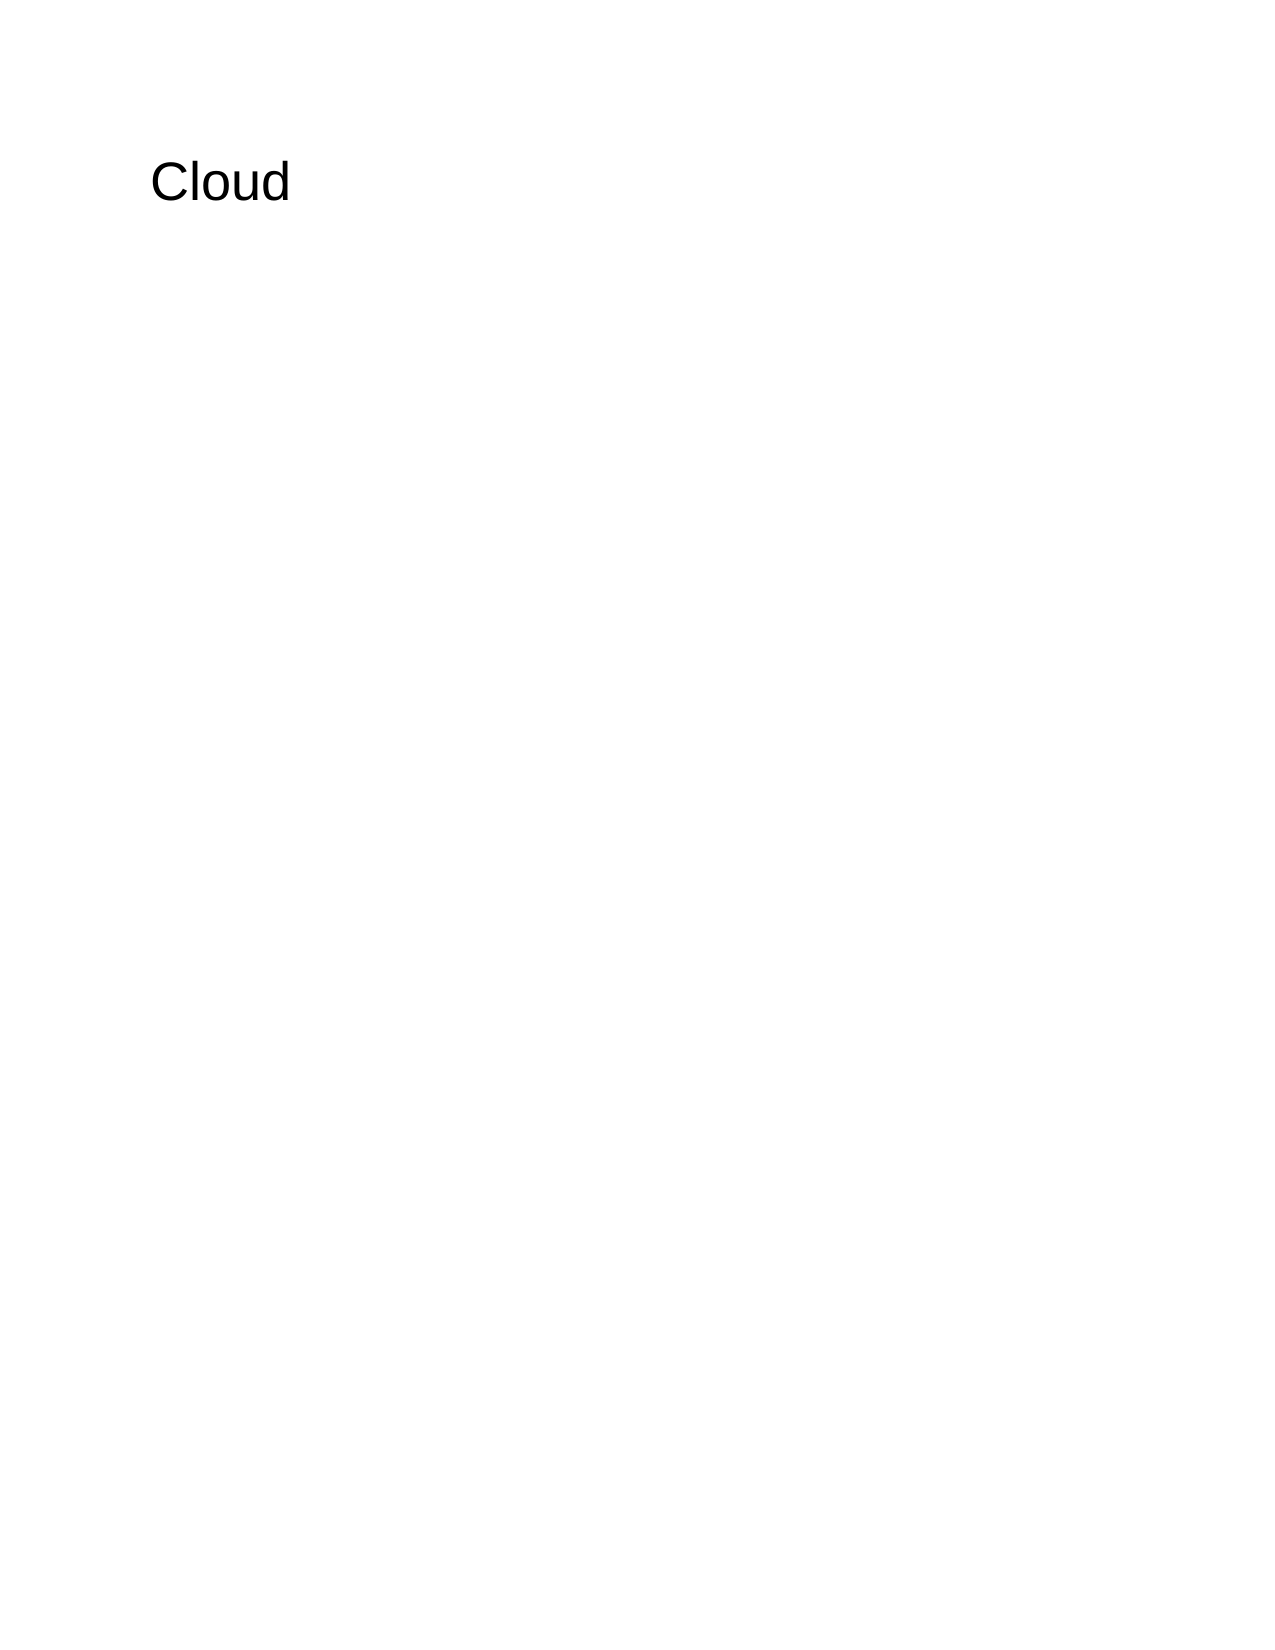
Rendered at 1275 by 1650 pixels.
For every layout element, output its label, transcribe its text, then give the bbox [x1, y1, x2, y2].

title Cloud [150, 150, 1125, 212]
